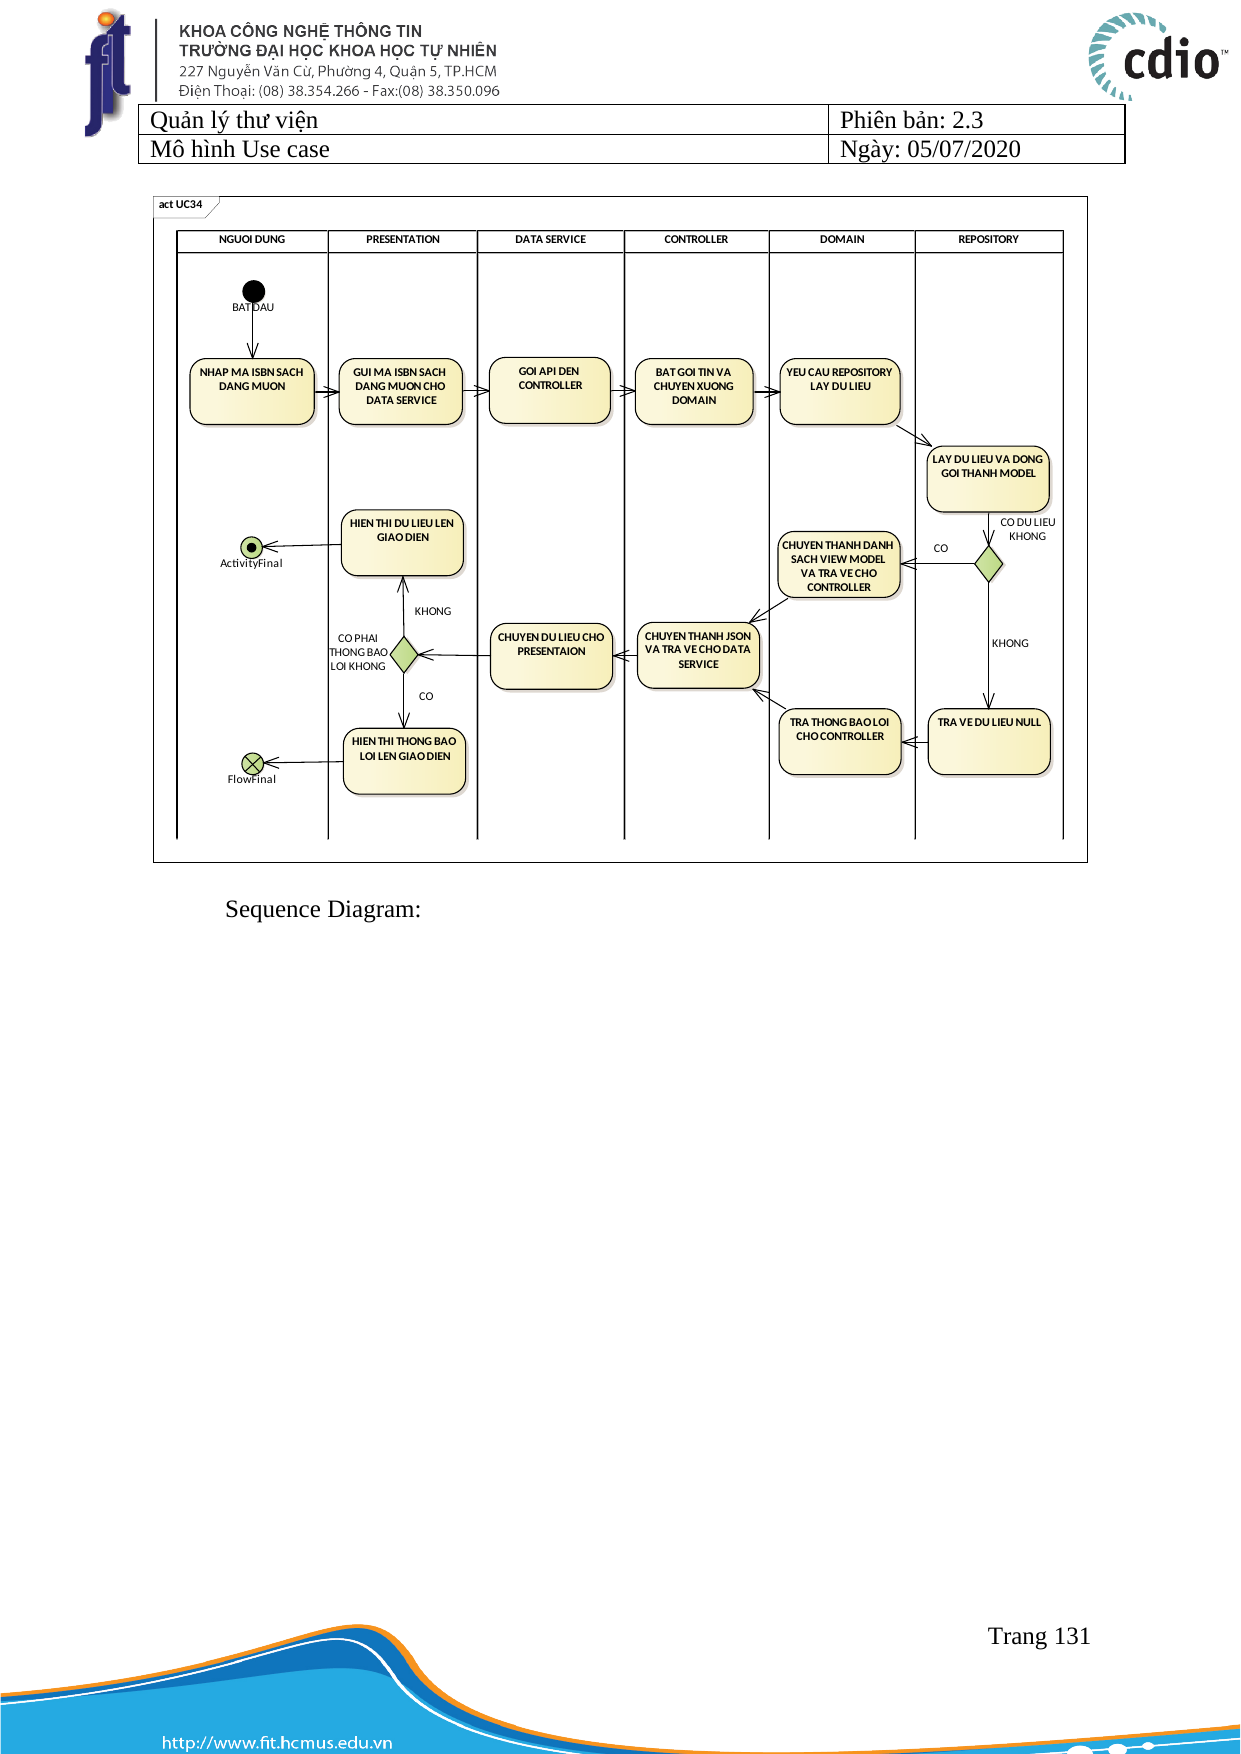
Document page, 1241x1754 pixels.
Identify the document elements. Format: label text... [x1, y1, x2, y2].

picture [61, 1, 1241, 161]
text Sequence Diagram: [225, 894, 1090, 923]
picture [829, 105, 1124, 134]
picture [139, 105, 828, 134]
picture [829, 135, 1124, 161]
picture [139, 135, 828, 161]
picture [0, 1621, 1241, 1754]
